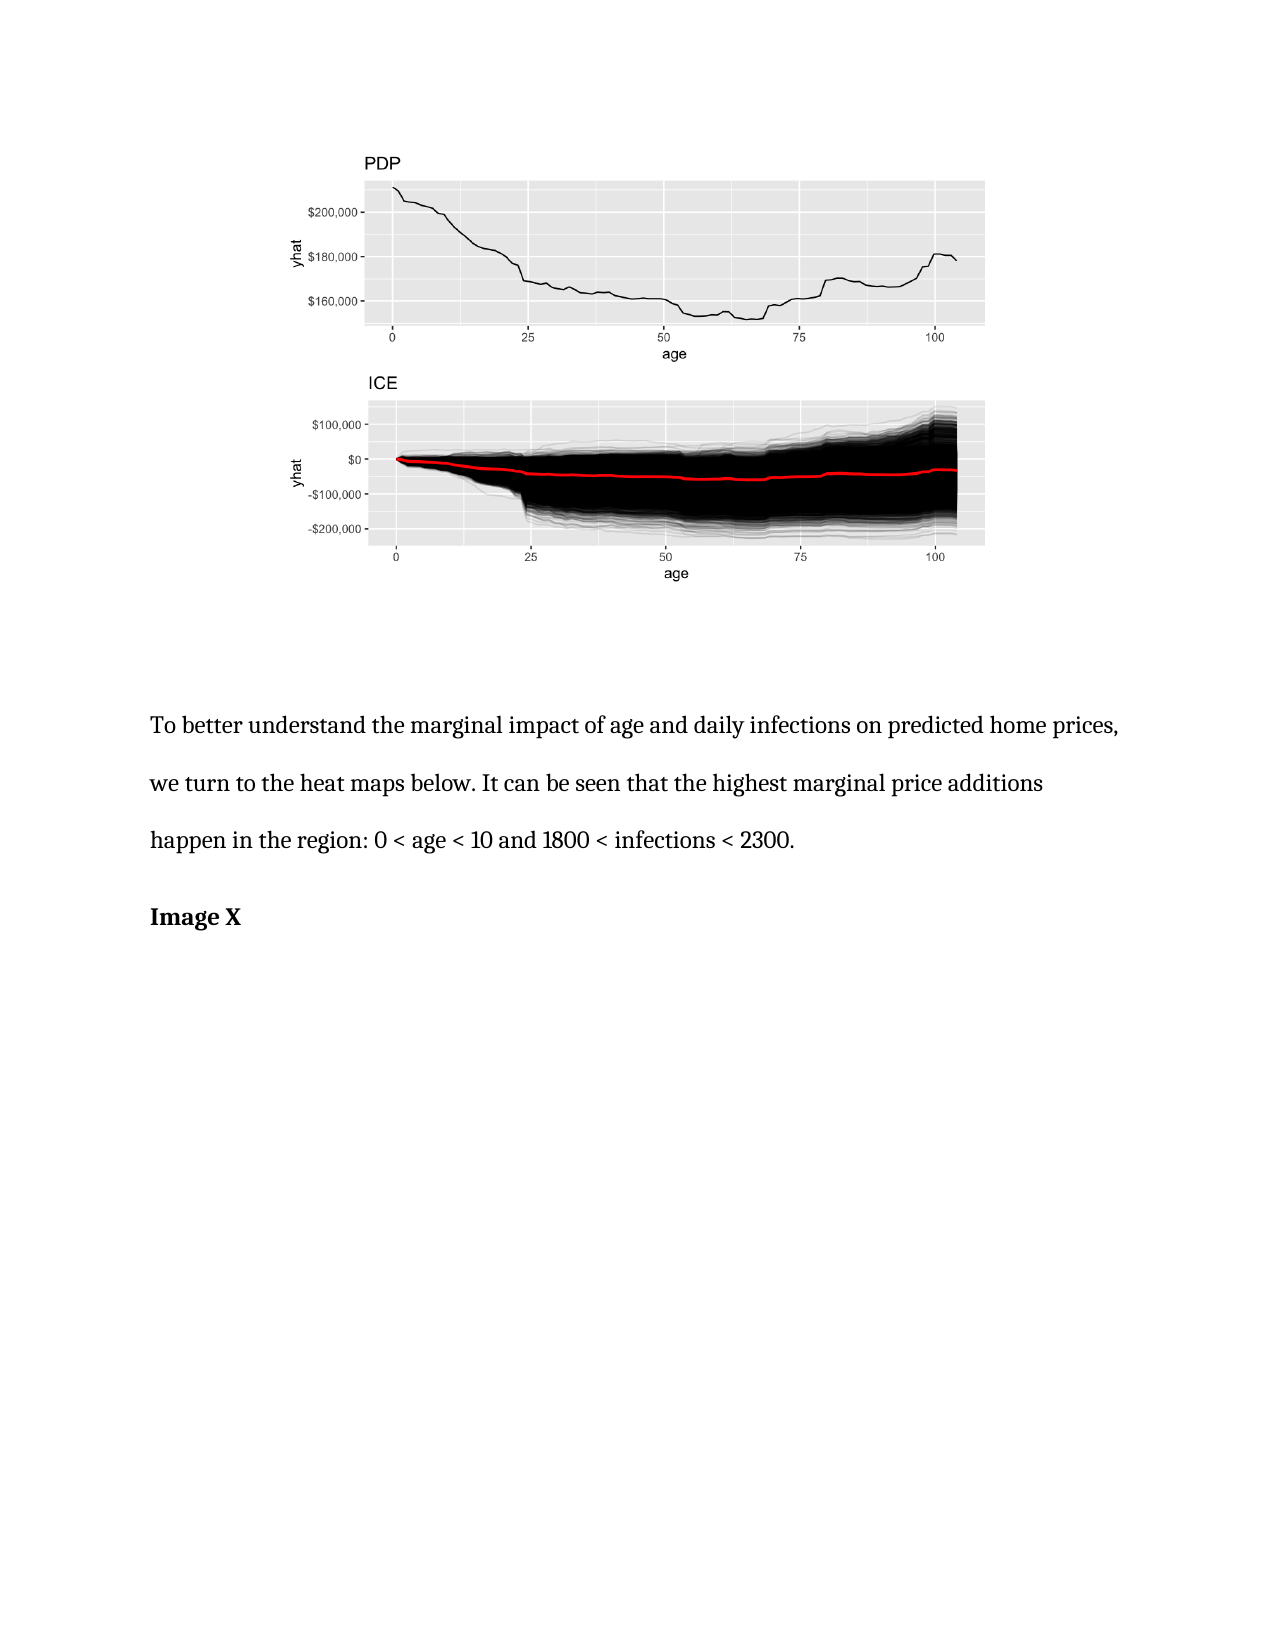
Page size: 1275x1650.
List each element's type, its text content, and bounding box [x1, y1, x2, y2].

picture [283, 150, 992, 588]
text Image X [150, 902, 1125, 931]
text To better understand the marginal impact of age and daily infections on predicted home prices, we turn to the heat maps below. It can be seen that the highest marginal price additions happen in the region: 0 < age < 10 and 1800 < infections < 2300. [150, 711, 1125, 855]
